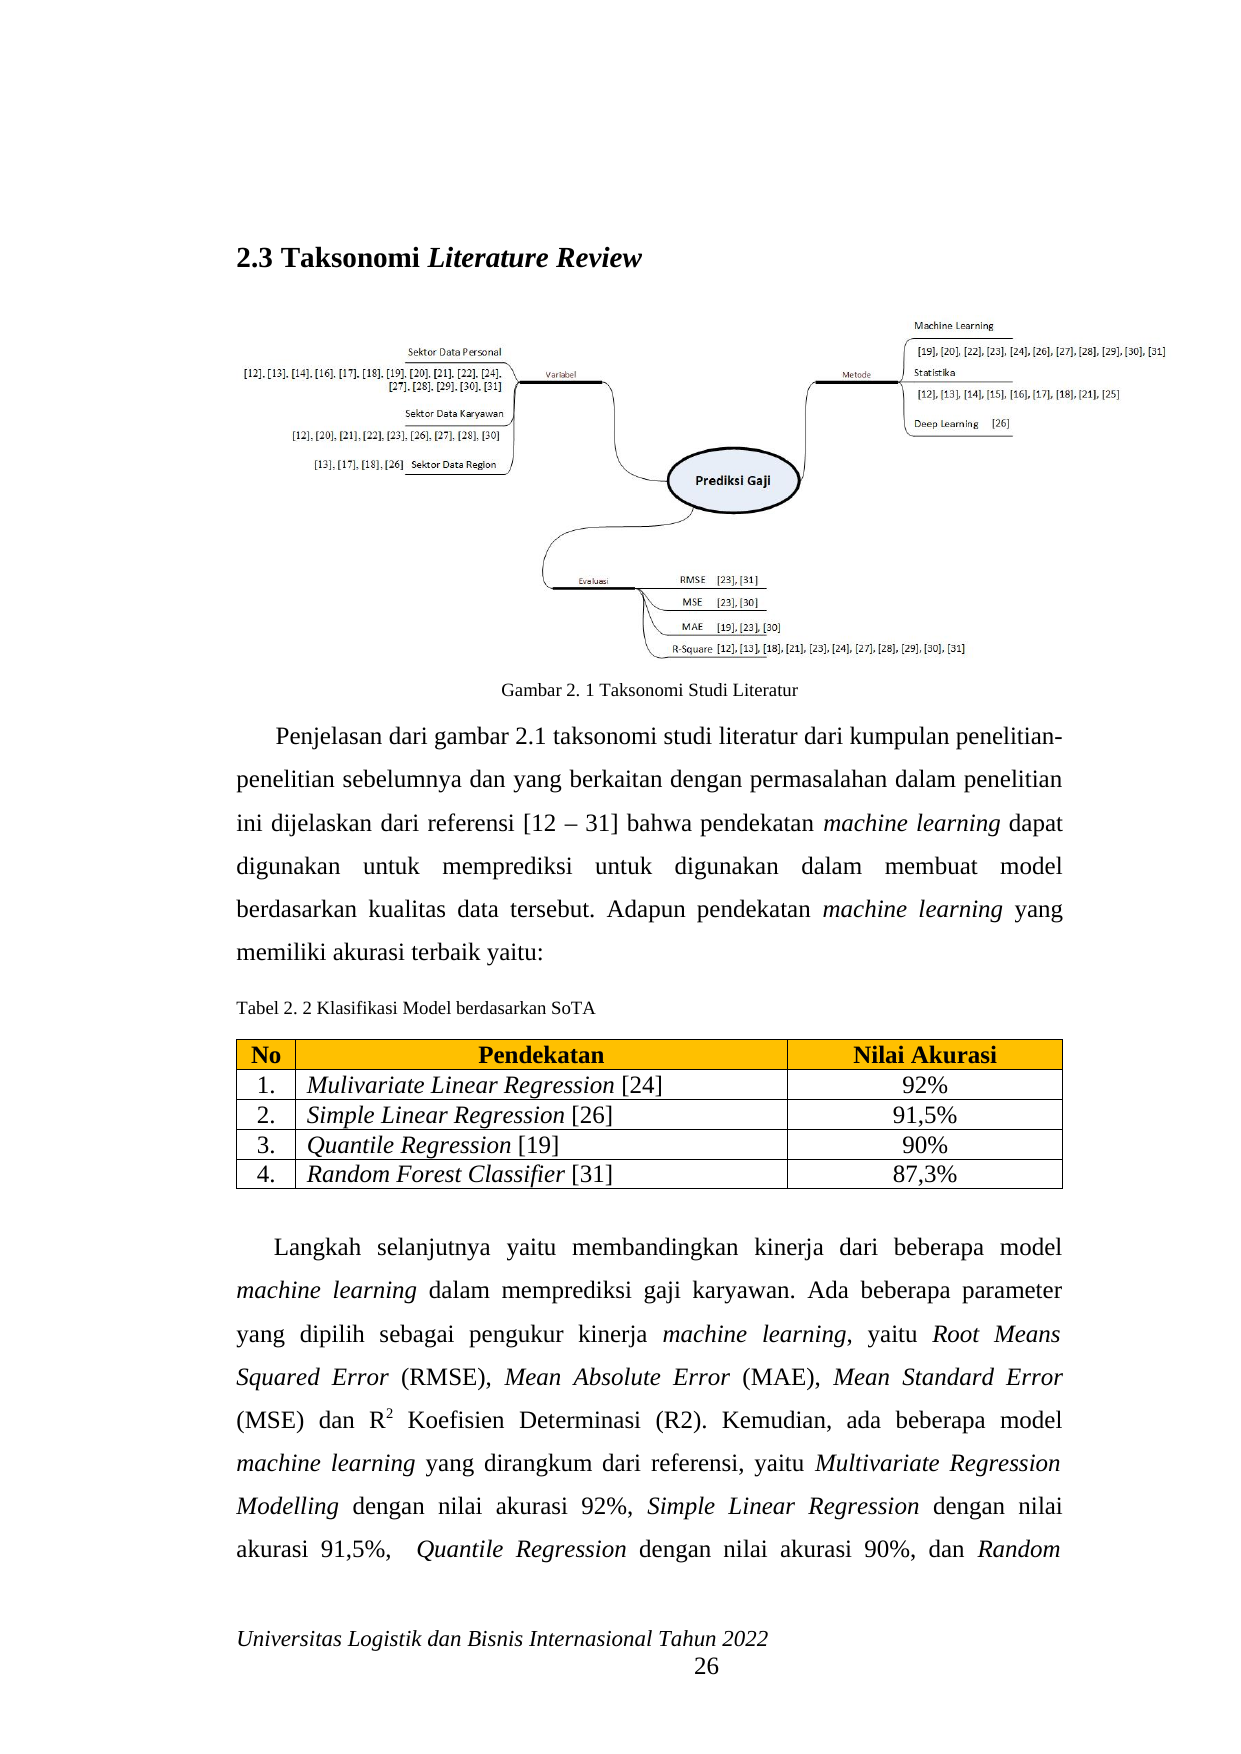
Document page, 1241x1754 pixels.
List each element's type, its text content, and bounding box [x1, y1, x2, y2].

table_cell 91,5% [788, 1100, 1062, 1129]
table_cell 92% [788, 1070, 1062, 1099]
table_header No [237, 1040, 295, 1069]
table_cell Simple Linear Regression [26] [296, 1100, 787, 1129]
table_header Nilai Akurasi [788, 1040, 1062, 1069]
list Penjelasan dari gambar 2.1 taksonomi studi literatur dari kumpulan penelitian-penelitian sebelumnya dan yang berkaitan dengan permasalahan dalam penelitian ini dijelaskan dari referensi [12 – 31] bahwa pendekatan machine learning dapat digunakan untuk memprediksi untuk digunakan dalam membuat model berdasarkan kualitas data tersebut. Adapun pendekatan machine learning yang memiliki akurasi terbaik yaitu: [236, 721, 1063, 966]
picture [236, 315, 1173, 661]
text Gambar 2. 1 Taksonomi Studi Literatur [236, 679, 1063, 701]
table_cell 3. [237, 1130, 295, 1158]
table_header Pendekatan [296, 1040, 787, 1069]
table_cell 87,3% [788, 1160, 1062, 1188]
table_cell 4. [237, 1160, 295, 1188]
table_cell 90% [788, 1130, 1062, 1158]
table_cell Quantile Regression [19] [296, 1130, 787, 1158]
table_cell 2. [237, 1100, 295, 1129]
text Tabel 2. 2 Klasifikasi Model berdasarkan SoTA [236, 997, 1063, 1018]
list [236, 1232, 1063, 1563]
table_cell Mulivariate Linear Regression [24] [296, 1070, 787, 1099]
table_cell Random Forest Classifier [31] [296, 1160, 787, 1188]
table_cell 1. [237, 1070, 295, 1099]
subtitle Taksonomi Literature Review [236, 240, 1063, 274]
